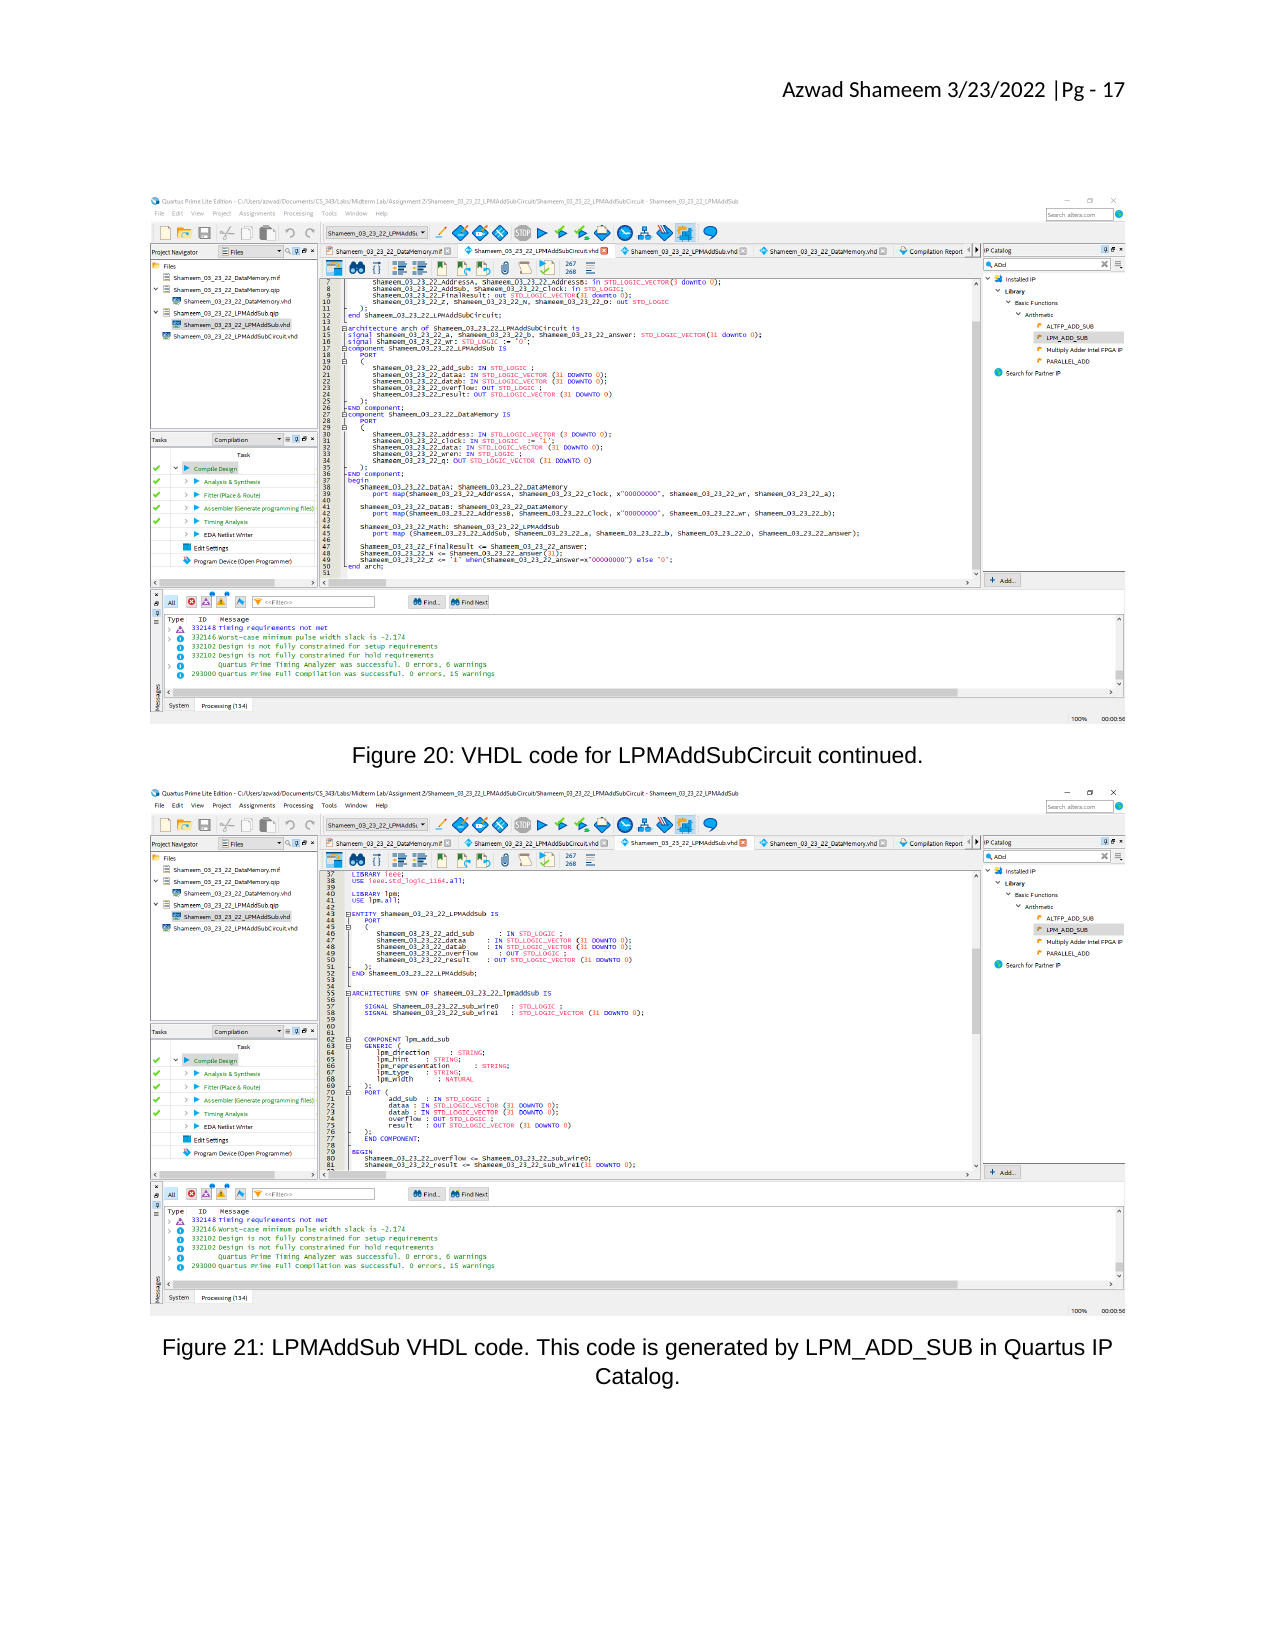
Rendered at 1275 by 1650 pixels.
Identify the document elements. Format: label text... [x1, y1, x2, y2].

text Figure 20: VHDL code for LPMAddSubCircuit continued. [150, 742, 1125, 768]
text Figure 21: LPMAddSub VHDL code. This code is generated by LPM_ADD_SUB in Quartus IP Catalog. [150, 1334, 1125, 1389]
picture [150, 787, 1125, 1316]
picture [150, 195, 1125, 724]
